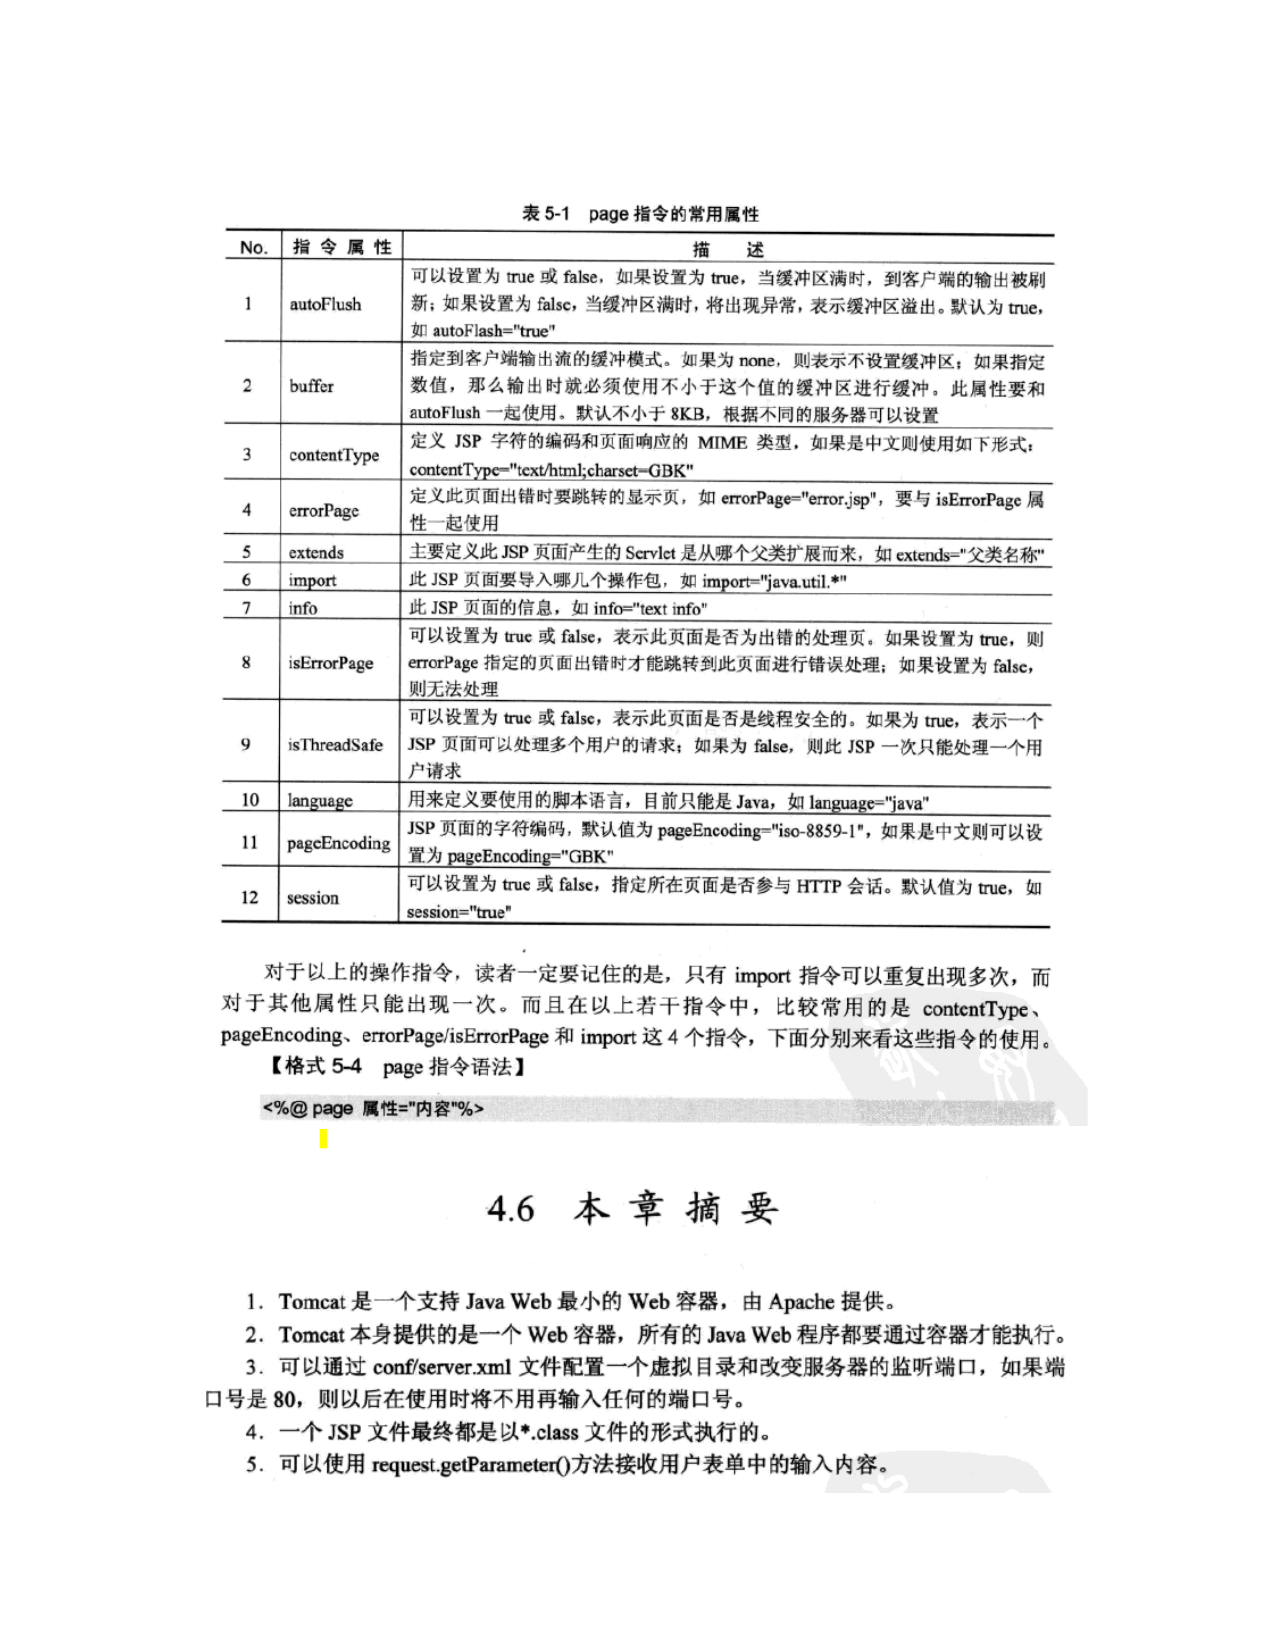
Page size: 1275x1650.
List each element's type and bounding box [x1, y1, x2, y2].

picture [187, 182, 1088, 1126]
picture [187, 1129, 1088, 1493]
